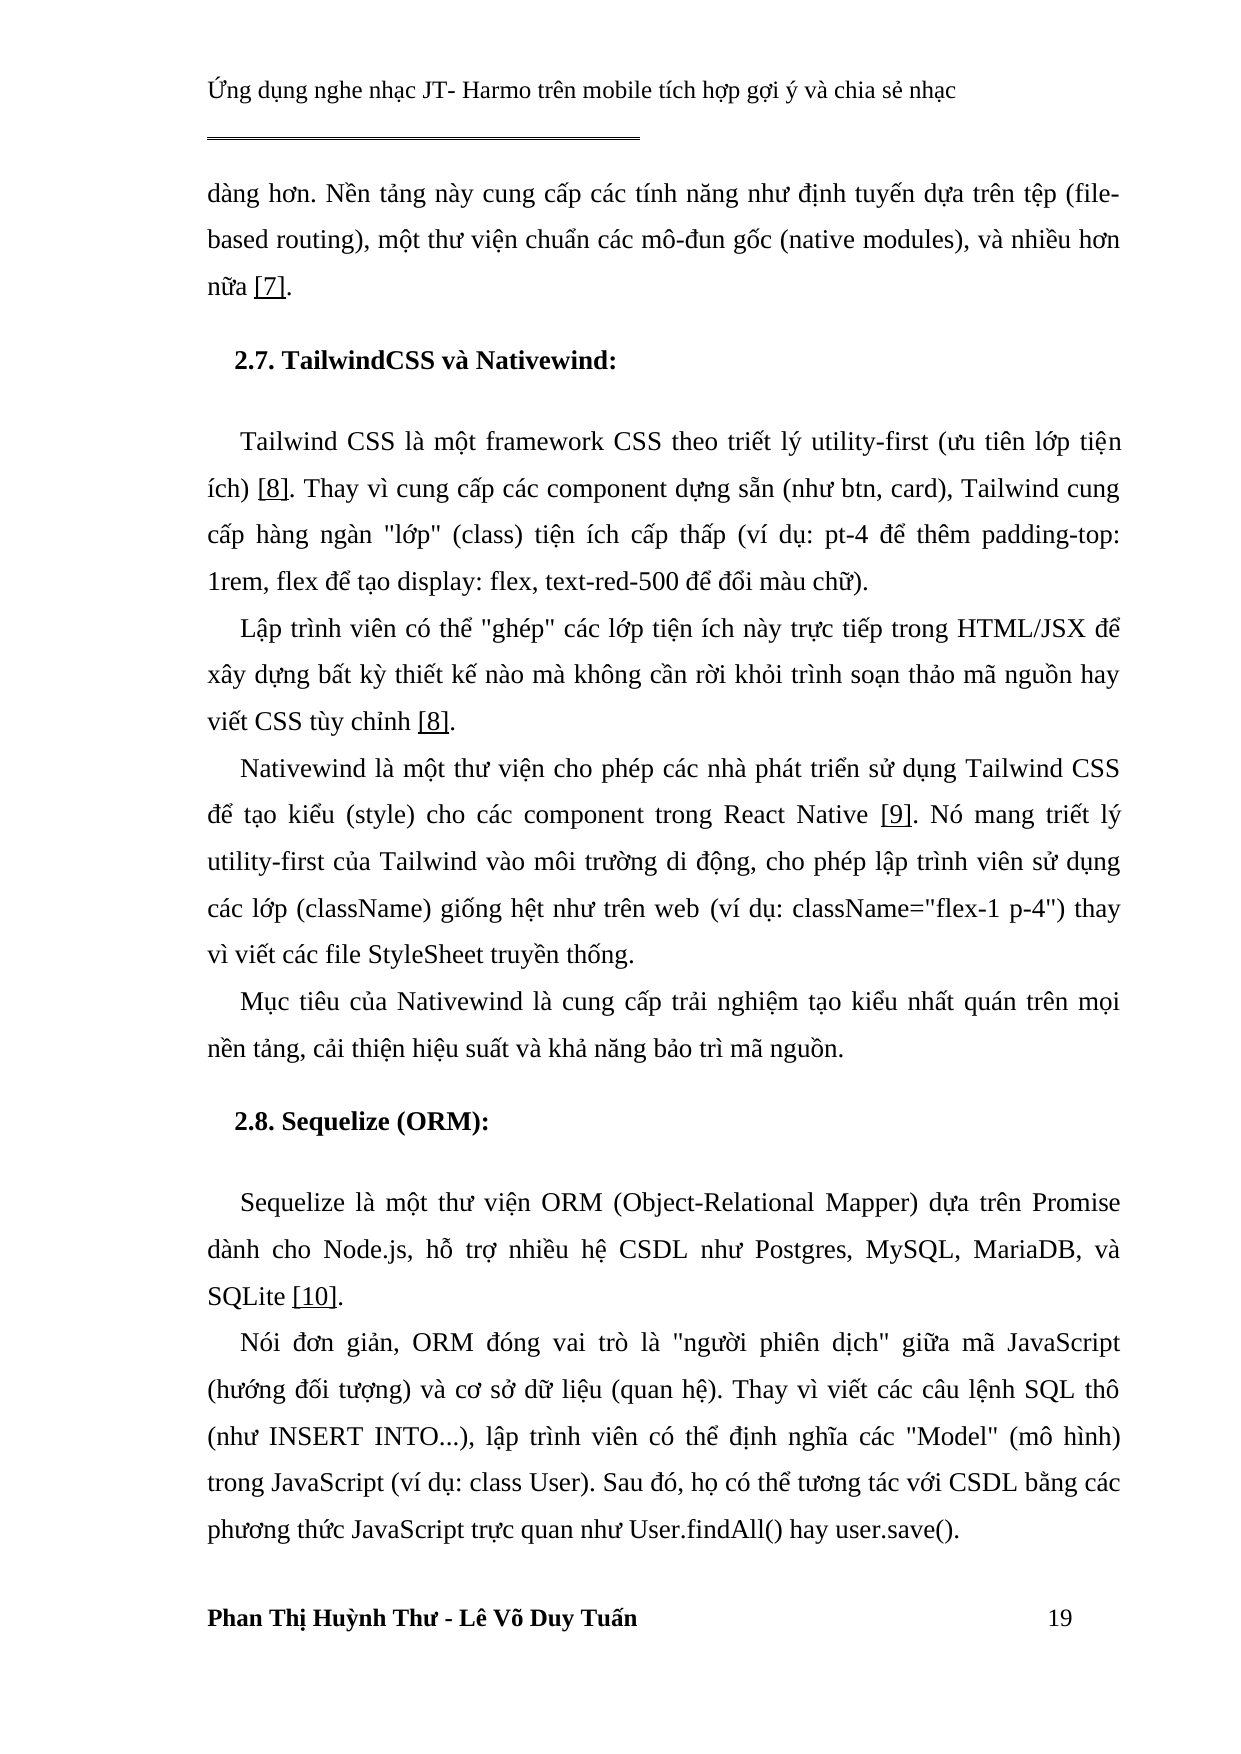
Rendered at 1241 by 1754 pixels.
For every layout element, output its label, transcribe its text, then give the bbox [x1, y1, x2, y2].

text Tailwind CSS là một framework CSS theo triết lý utility-first (ưu tiên lớp tiện ích) [8]. Thay vì cung cấp các component dựng sẵn (như btn, card), Tailwind cung cấp hàng ngàn "lớp" (class) tiện ích cấp thấp (ví dụ: pt-4 để thêm padding-top: 1rem, flex để tạo display: flex, text-red-500 để đổi màu chữ). [207, 425, 1122, 596]
text Mục tiêu của Nativewind là cung cấp trải nghiệm tạo kiểu nhất quán trên mọi nền tảng, cải thiện hiệu suất và khả năng bảo trì mã nguồn. [207, 985, 1122, 1063]
text Sequelize là một thư viện ORM (Object-Relational Mapper) dựa trên Promise dành cho Node.js, hỗ trợ nhiều hệ CSDL như Postgres, MySQL, MariaDB, và SQLite [10]. [207, 1186, 1122, 1311]
text Lập trình viên có thể "ghép" các lớp tiện ích này trực tiếp trong HTML/JSX để xây dựng bất kỳ thiết kế nào mà không cần rời khỏi trình soạn thảo mã nguồn hay viết CSS tùy chỉnh [8]. [207, 612, 1122, 736]
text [207, 177, 1122, 301]
text Nativewind là một thư viện cho phép các nhà phát triển sử dụng Tailwind CSS để tạo kiểu (style) cho các component trong React Native [9]. Nó mang triết lý utility-first của Tailwind vào môi trường di động, cho phép lập trình viên sử dụng các lớp (className) giống hệt như trên web (ví dụ: className="flex-1 p-4") thay vì viết các file StyleSheet truyền thống. [207, 752, 1122, 969]
subtitle Sequelize (ORM): [234, 1105, 1122, 1137]
text Nói đơn giản, ORM đóng vai trò là "người phiên dịch" giữa mã JavaScript (hướng đối tượng) và cơ sở dữ liệu (quan hệ). Thay vì viết các câu lệnh SQL thô (như INSERT INTO...), lập trình viên có thể định nghĩa các "Model" (mô hình) trong JavaScript (ví dụ: class User). Sau đó, họ có thể tương tác với CSDL bằng các phương thức JavaScript trực quan như User.findAll() hay user.save(). [207, 1326, 1122, 1544]
subtitle TailwindCSS và Nativewind: [234, 344, 1122, 375]
